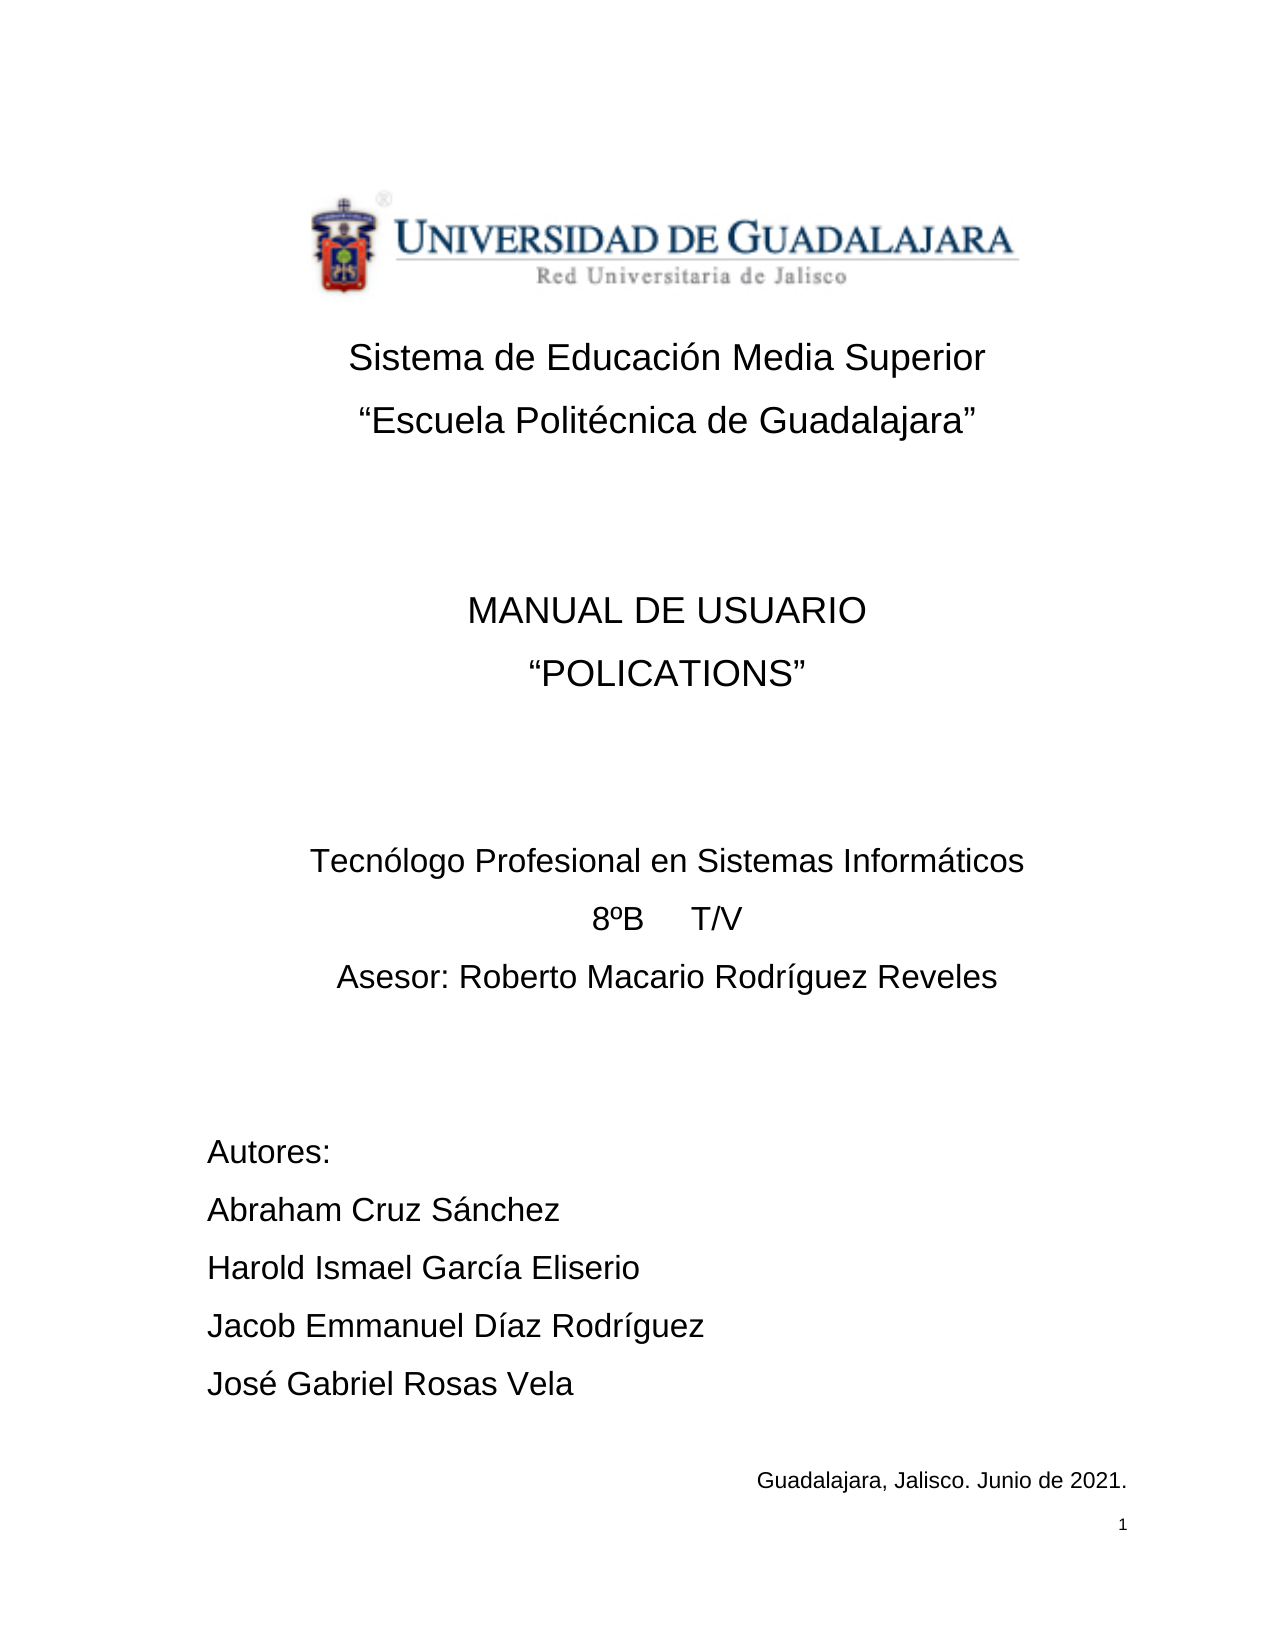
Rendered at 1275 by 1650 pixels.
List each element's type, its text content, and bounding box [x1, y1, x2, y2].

text MANUAL DE USUARIO [207, 588, 1127, 631]
text “Escuela Politécnica de Guadalajara” [207, 398, 1127, 442]
text “POLICATIONS” [207, 651, 1127, 694]
text José Gabriel Rosas Vela [207, 1364, 1127, 1403]
picture [306, 147, 1028, 317]
text Harold Ismael García Eliserio [207, 1248, 1127, 1286]
text Asesor: Roberto Macario Rodríguez Reveles [207, 957, 1127, 996]
text Sistema de Educación Media Superior [207, 335, 1127, 378]
text Tecnólogo Profesional en Sistemas Informáticos [207, 841, 1127, 879]
text Abraham Cruz Sánchez [207, 1190, 1127, 1228]
text Autores: [207, 1132, 1127, 1170]
text Jacob Emmanuel Díaz Rodríguez [207, 1306, 1127, 1344]
text 8ºB T/V [207, 899, 1127, 938]
text Guadalajara, Jalisco. Junio de 2021. [207, 1467, 1127, 1494]
